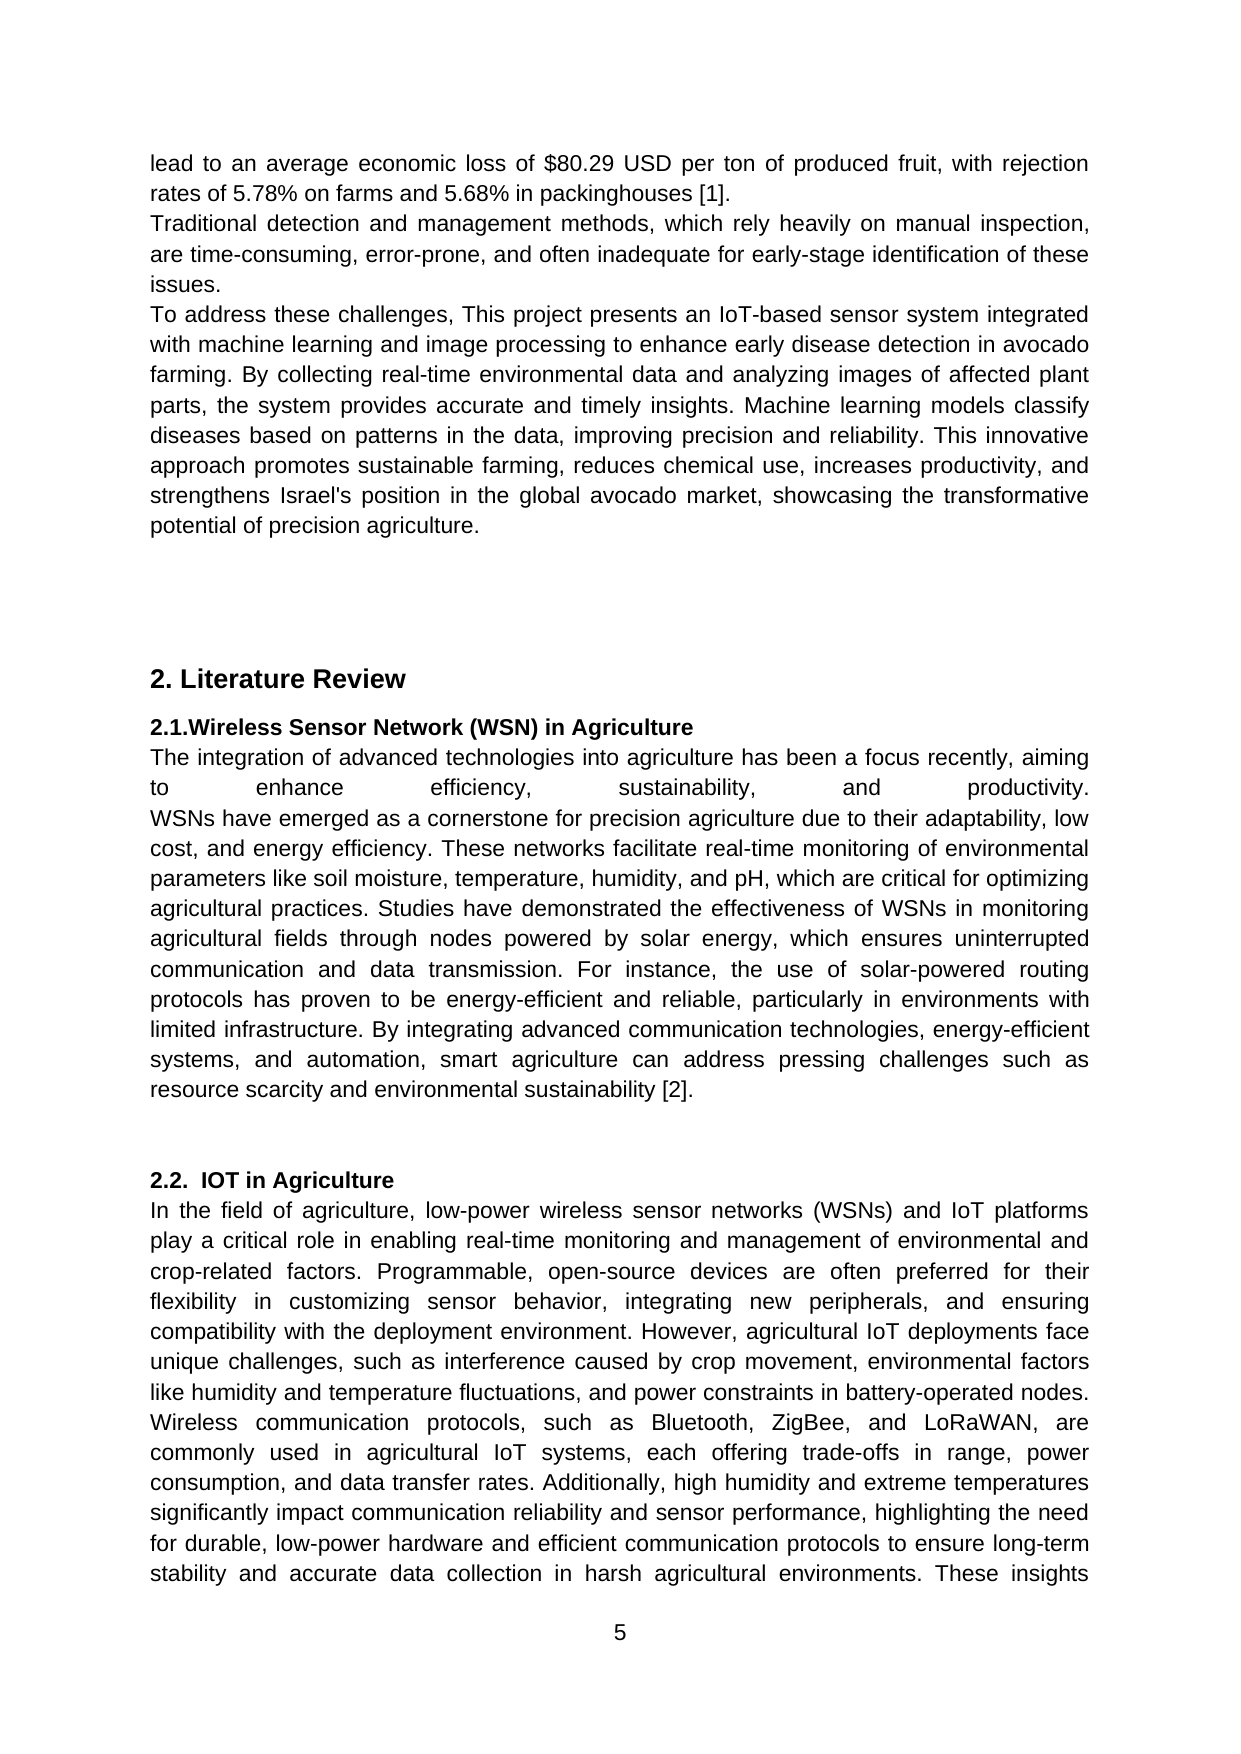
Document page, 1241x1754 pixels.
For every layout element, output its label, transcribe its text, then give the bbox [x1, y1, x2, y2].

text The integration of advanced technologies into agriculture has been a focus recently, aiming to enhance efficiency, sustainability, and productivity. WSNs have emerged as a cornerstone for precision agriculture due to their adaptability, low cost, and energy efficiency. These networks facilitate real-time monitoring of environmental parameters like soil moisture, temperature, humidity, and pH, which are critical for optimizing agricultural practices. Studies have demonstrated the effectiveness of WSNs in monitoring agricultural fields through nodes powered by solar energy, which ensures uninterrupted communication and data transmission. For instance, the use of solar-powered routing protocols has proven to be energy-efficient and reliable, particularly in environments with limited infrastructure. By integrating advanced communication technologies, energy-efficient systems, and automation, smart agriculture can address pressing challenges such as resource scarcity and environmental sustainability [2]. [150, 744, 1090, 1103]
text Traditional detection and management methods, which rely heavily on manual inspection, are time-consuming, error-prone, and often inadequate for early-stage identification of these issues. [150, 210, 1090, 297]
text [150, 150, 1090, 207]
subtitle 2. Literature Review [150, 663, 1090, 695]
subtitle 2.1.Wireless Sensor Network (WSN) in Agriculture [150, 714, 1090, 740]
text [150, 1197, 1090, 1586]
text To address these challenges, This project presents an IoT-based sensor system integrated with machine learning and image processing to enhance early disease detection in avocado farming. By collecting real-time environmental data and analyzing images of affected plant parts, the system provides accurate and timely insights. Machine learning models classify diseases based on patterns in the data, improving precision and reliability. This innovative approach promotes sustainable farming, reduces chemical use, increases productivity, and strengthens Israel's position in the global avocado market, showcasing the transformative potential of precision agriculture. [150, 301, 1090, 539]
subtitle 2.2. IOT in Agriculture [150, 1167, 1090, 1193]
